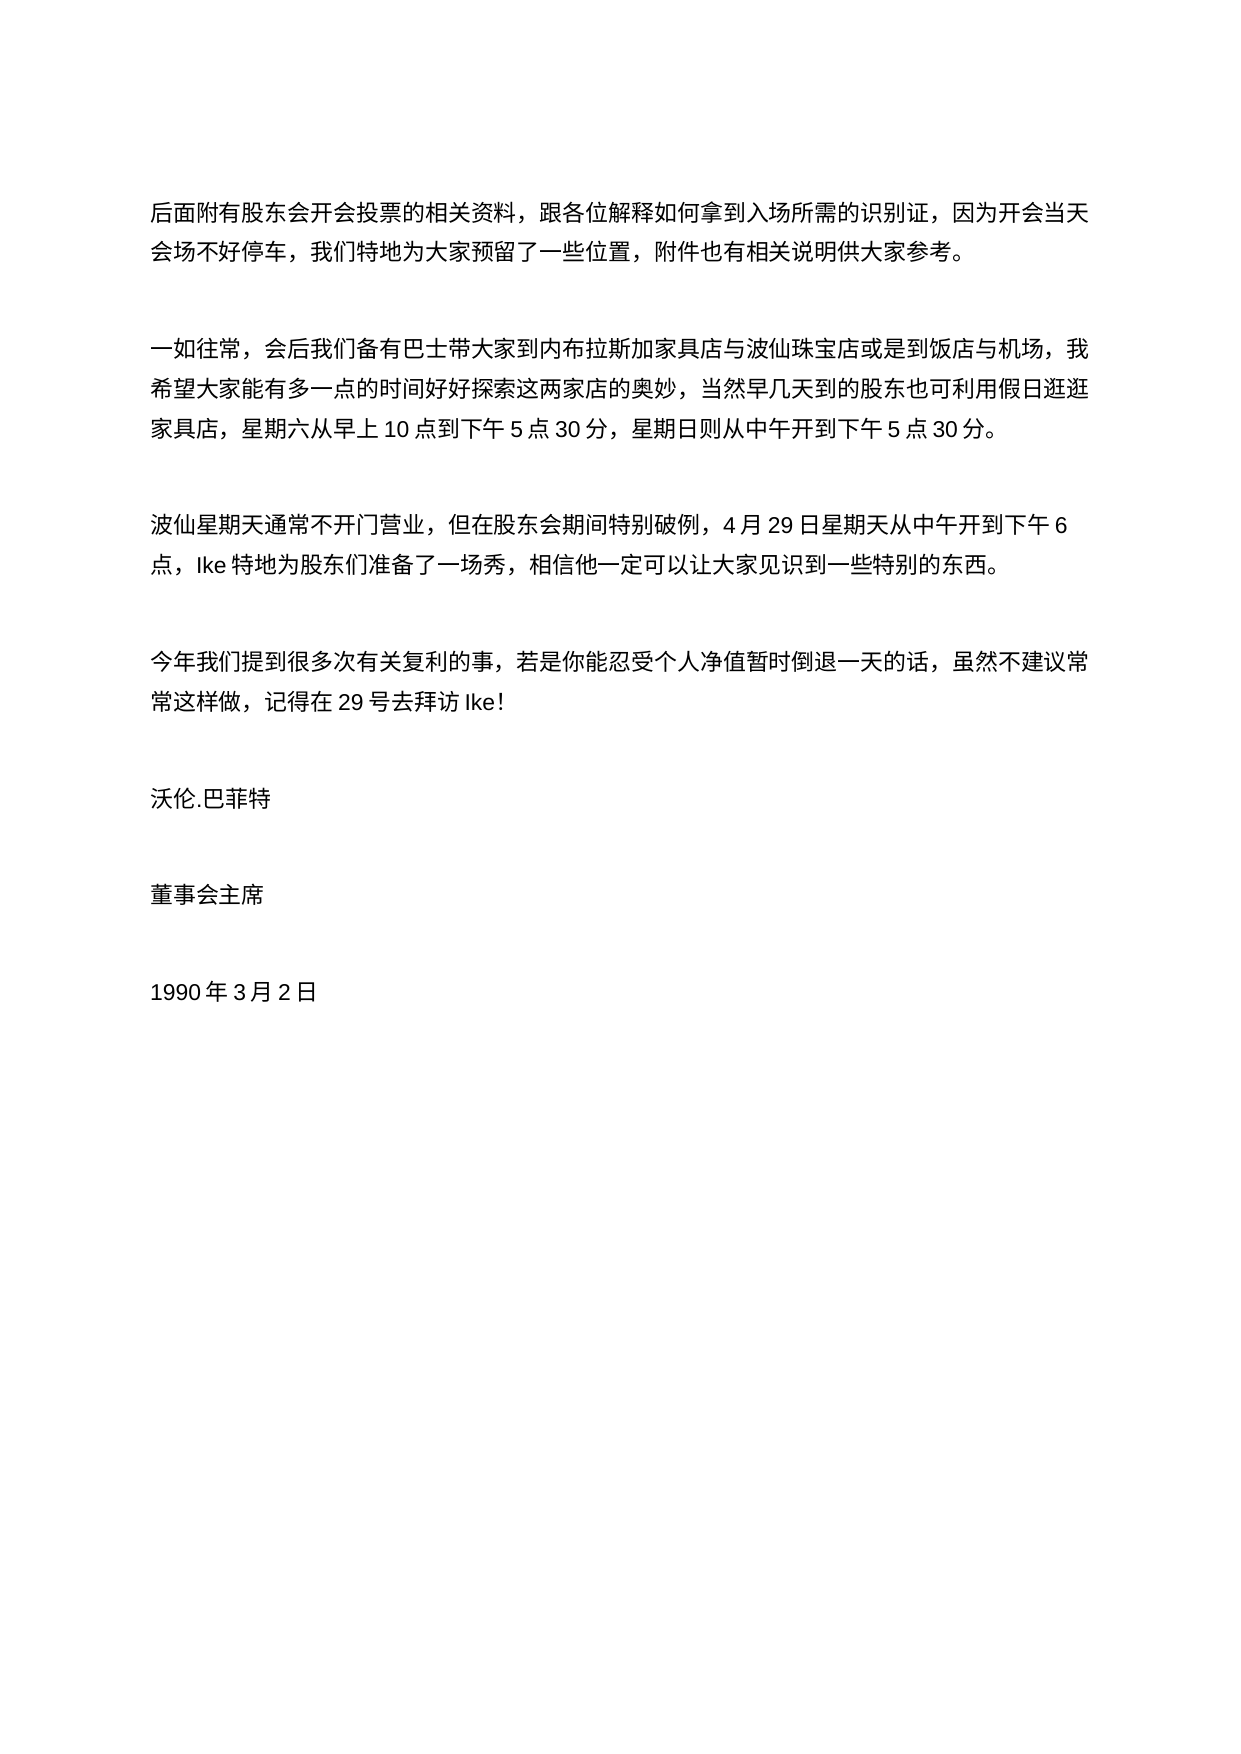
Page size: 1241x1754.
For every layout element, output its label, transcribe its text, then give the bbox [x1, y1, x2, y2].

text 沃伦.巴菲特 [150, 781, 1090, 814]
text 1990年3月2日 [150, 974, 1090, 1007]
text 今年我们提到很多次有关复利的事，若是你能忍受个人净值暂时倒退一天的话，虽然不建议常常这样做，记得在29号去拜访Ike！ [150, 644, 1090, 717]
text 波仙星期天通常不开门营业，但在股东会期间特别破例，4月29日星期天从中午开到下午6点，Ike特地为股东们准备了一场秀，相信他一定可以让大家见识到一些特别的东西。 [150, 507, 1090, 580]
text 后面附有股东会开会投票的相关资料，跟各位解释如何拿到入场所需的识别证，因为开会当天会场不好停车，我们特地为大家预留了一些位置，附件也有相关说明供大家参考。 [150, 194, 1090, 267]
text 一如往常，会后我们备有巴士带大家到内布拉斯加家具店与波仙珠宝店或是到饭店与机场，我希望大家能有多一点的时间好好探索这两家店的奥妙，当然早几天到的股东也可利用假日逛逛家具店，星期六从早上10点到下午5点30分，星期日则从中午开到下午5点30分。 [150, 331, 1090, 444]
text 董事会主席 [150, 877, 1090, 911]
